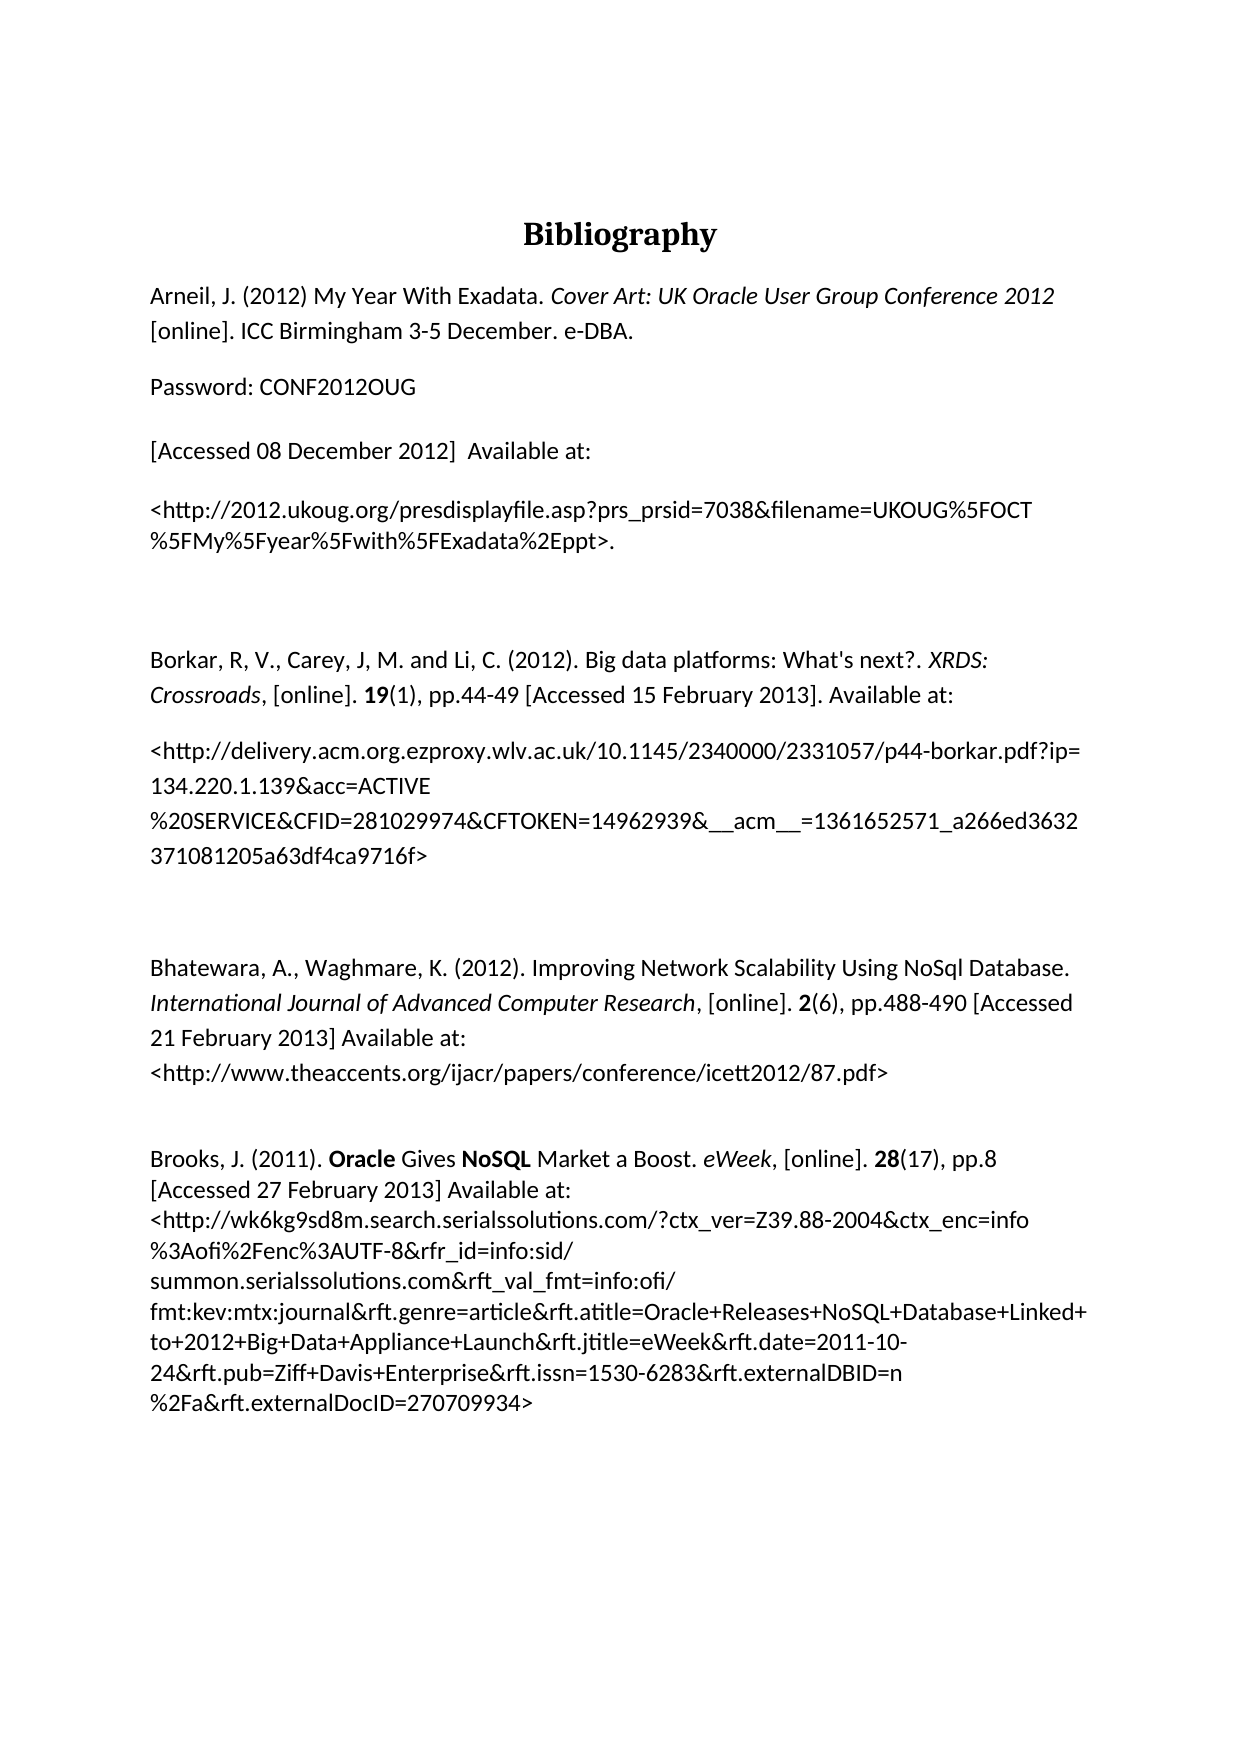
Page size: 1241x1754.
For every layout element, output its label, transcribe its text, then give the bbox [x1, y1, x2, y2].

subtitle <http://wk6kg9sd8m.search.serialssolutions.com/?ctx_ver=Z39.88-2004&ctx_enc=info%3Aofi%2Fenc%3AUTF-8&rfr_id=info:sid/summon.serialssolutions.com&rft_val_fmt=info:ofi/fmt:kev:mtx:journal&rft.genre=article&rft.atitle=Oracle+Releases+NoSQL+Database+Linked+to+2012+Big+Data+Appliance+Launch&rft.jtitle=eWeek&rft.date=2011-10-24&rft.pub=Ziff+Davis+Enterprise&rft.issn=1530-6283&rft.externalDBID=n%2Fa&rft.externalDocID=270709934> [150, 1204, 1090, 1418]
text Bhatewara, A., Waghmare, K. (2012). Improving Network Scalability Using NoSql Database. International Journal of Advanced Computer Research, [online]. 2(6), pp.488-490 [Accessed 21 February 2013] Available at: <http://www.theaccents.org/ijacr/papers/conference/icett2012/87.pdf> [150, 952, 1090, 1087]
text <http://delivery.acm.org.ezproxy.wlv.ac.uk/10.1145/2340000/2331057/p44-borkar.pdf?ip= 134.220.1.139&acc=ACTIVE%20SERVICE&CFID=281029974&CFTOKEN=14962939&__acm__=1361652571_a266ed3632371081205a63df4ca9716f> [150, 735, 1090, 871]
subtitle [Accessed 08 December 2012] Available at: [150, 435, 1090, 465]
text Bibliography [150, 215, 1090, 253]
text Password: CONF2012OUG [150, 371, 1090, 401]
text Arneil, J. (2012) My Year With Exadata. Cover Art: UK Oracle User Group Conference 2012 [online]. ICC Birmingham 3-5 December. e-DBA. [150, 280, 1090, 345]
text Borkar, R, V., Carey, J, M. and Li, C. (2012). Big data platforms: What's next?. XRDS: Crossroads, [online]. 19(1), pp.44-49 [Accessed 15 February 2013]. Available at: [150, 644, 1090, 710]
subtitle <http://2012.ukoug.org/presdisplayfile.asp?prs_prsid=7038&filename=UKOUG%5FOCT%5FMy%5Fyear%5Fwith%5FExadata%2Eppt>. [150, 494, 1090, 556]
subtitle Brooks, J. (2011). Oracle Gives NoSQL Market a Boost. eWeek, [online]. 28(17), pp.8 [Accessed 27 February 2013] Available at: [150, 1143, 1090, 1204]
